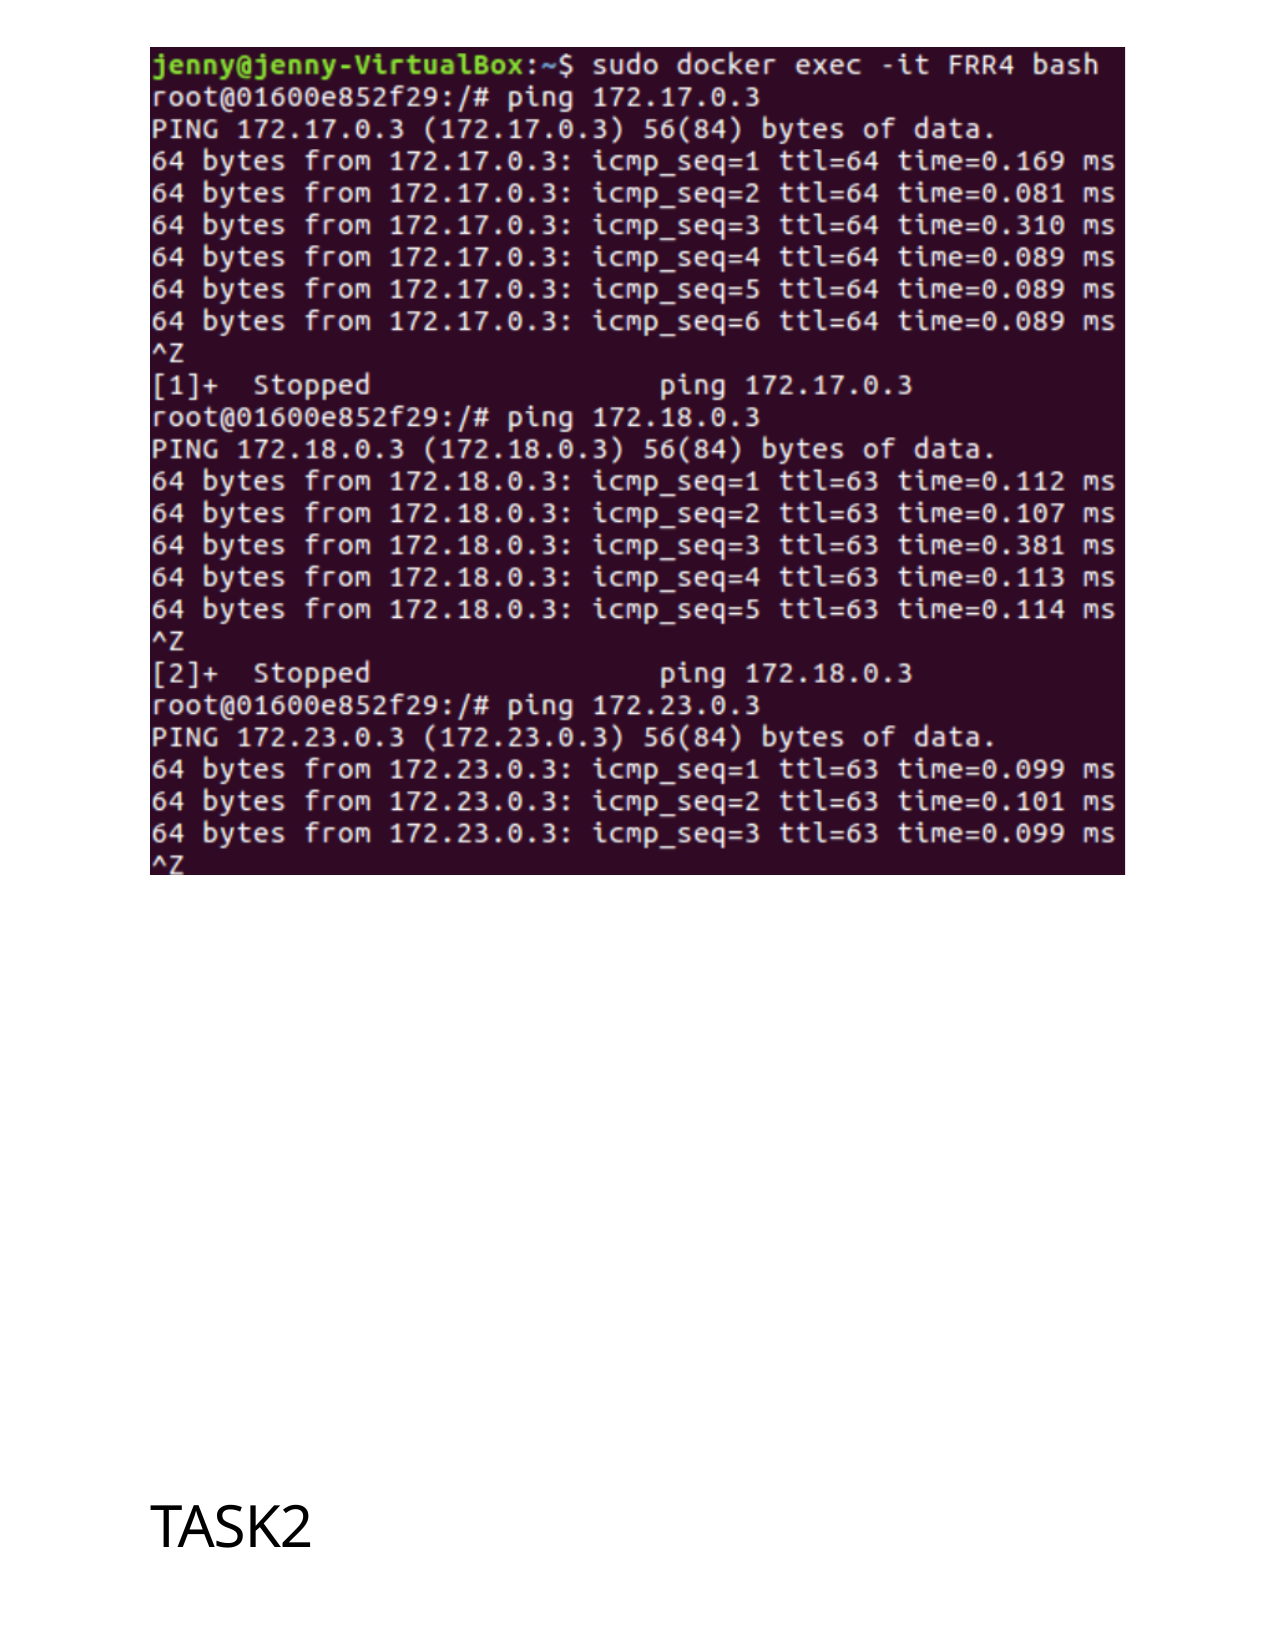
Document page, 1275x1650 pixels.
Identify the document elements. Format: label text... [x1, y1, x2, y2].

picture [150, 47, 1125, 875]
title TASK2 [150, 1485, 1125, 1564]
